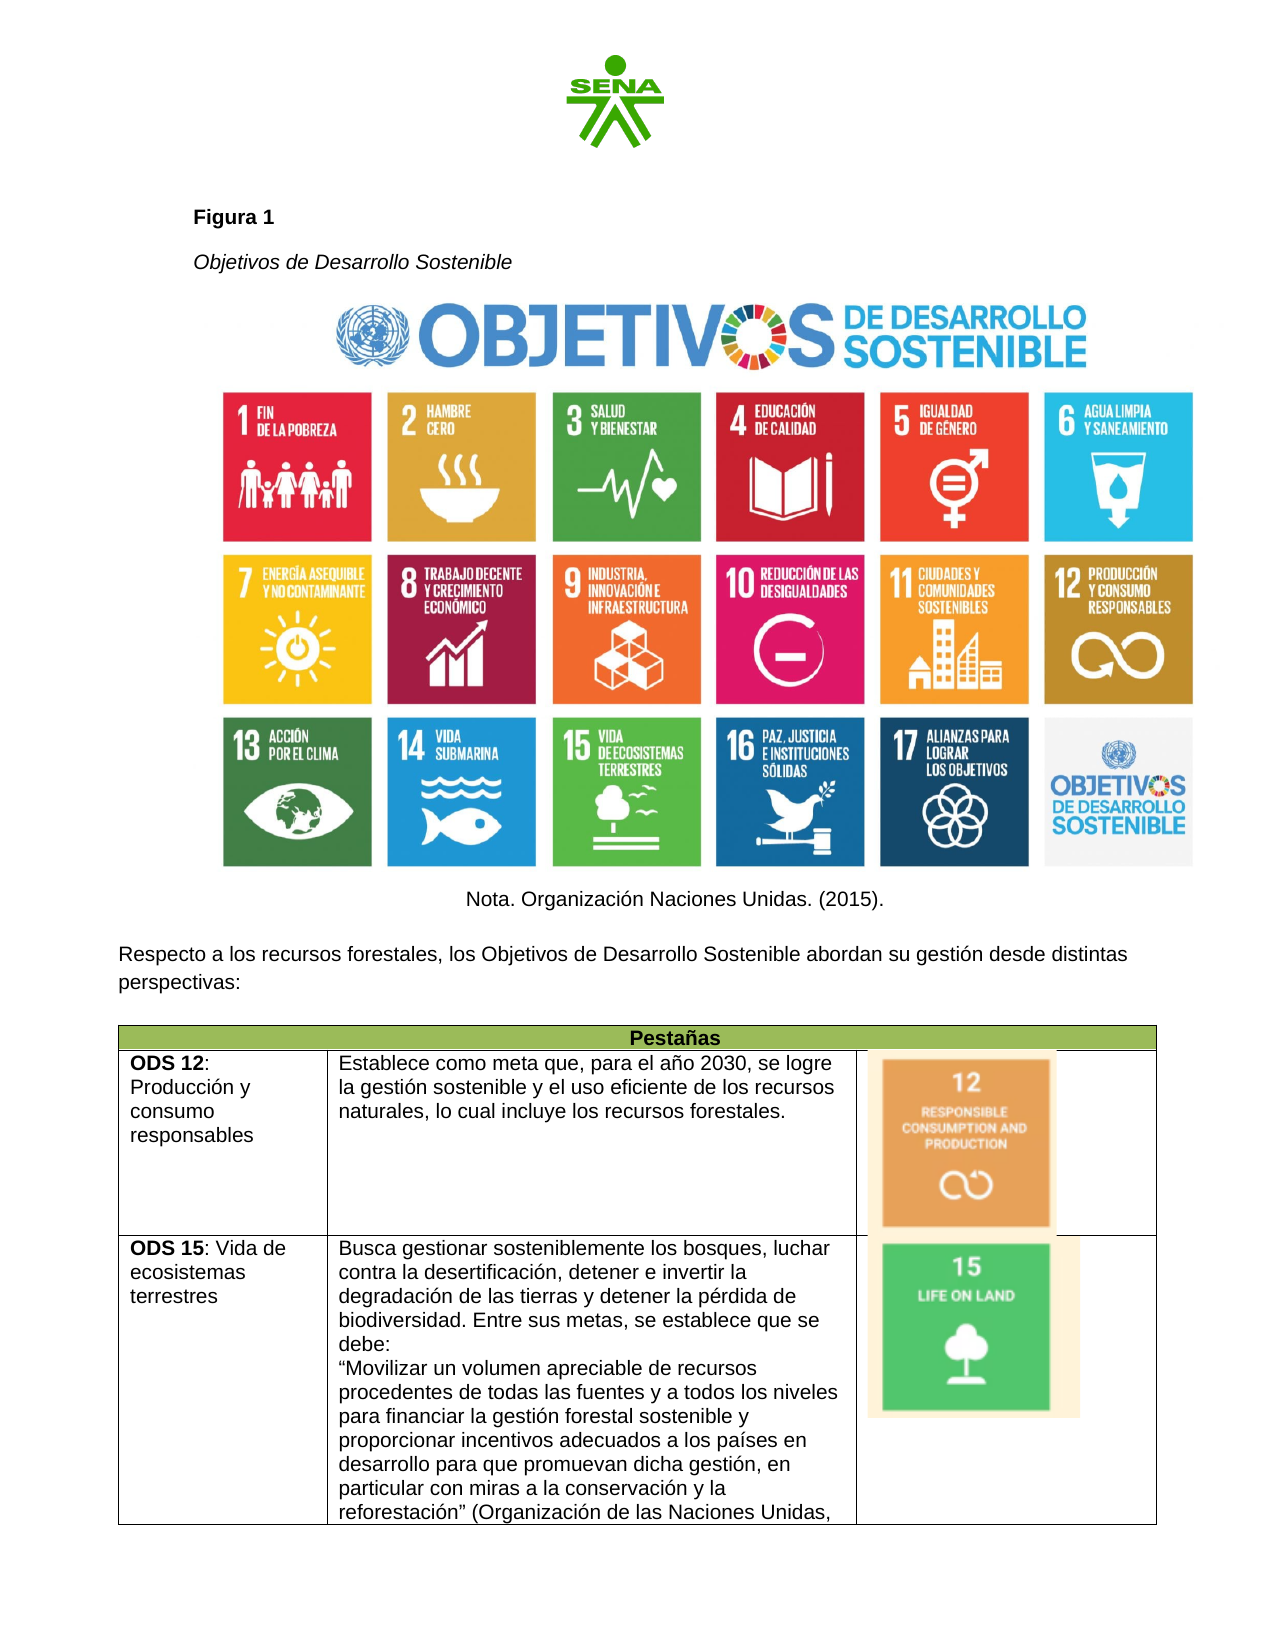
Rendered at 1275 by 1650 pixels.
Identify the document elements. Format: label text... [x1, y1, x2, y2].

text Figura 1 [193, 205, 1157, 229]
table_cell Establece como meta que, para el año 2030, se logre la gestión sostenible y el uso eficiente de los recursos naturales, lo cual incluye los recursos forestales. [328, 1051, 856, 1235]
table_header Pestañas [119, 1026, 1156, 1049]
picture [566, 55, 664, 148]
table_cell [1057, 1051, 1156, 1235]
picture [193, 277, 1232, 884]
list Nota. Organización Naciones Unidas. (2015). [193, 887, 1157, 911]
table_cell ODS 12: Producción y consumo responsables [119, 1051, 327, 1235]
table_cell [857, 1236, 1156, 1524]
list Objetivos de Desarrollo Sostenible [193, 249, 1157, 273]
table_cell ODS 15: Vida de ecosistemas terrestres [119, 1236, 327, 1524]
text Respecto a los recursos forestales, los Objetivos de Desarrollo Sostenible abordan su gestión desde distintas perspectivas: [118, 942, 1157, 993]
picture [867, 1050, 1080, 1418]
table_cell [857, 1051, 867, 1235]
